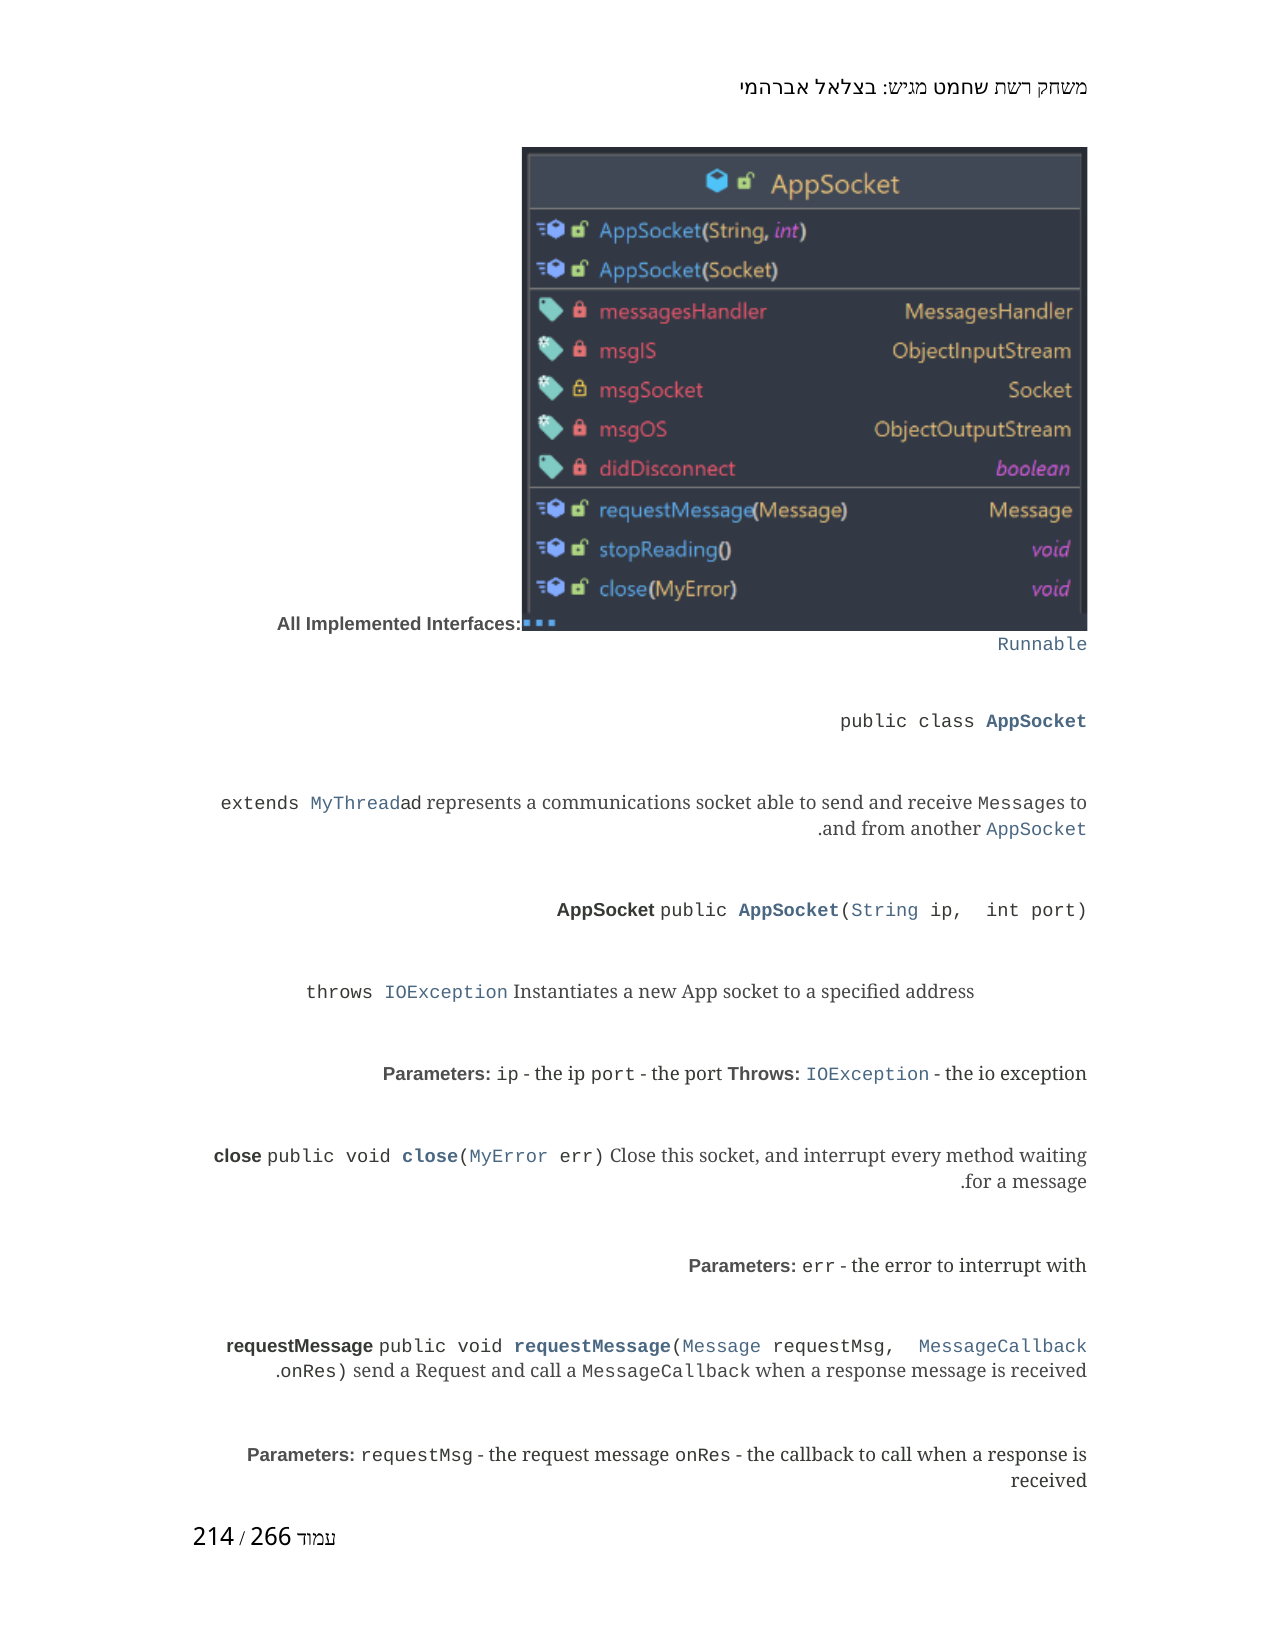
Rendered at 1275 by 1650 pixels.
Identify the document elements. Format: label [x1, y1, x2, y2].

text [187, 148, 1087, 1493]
picture [521, 147, 1088, 631]
